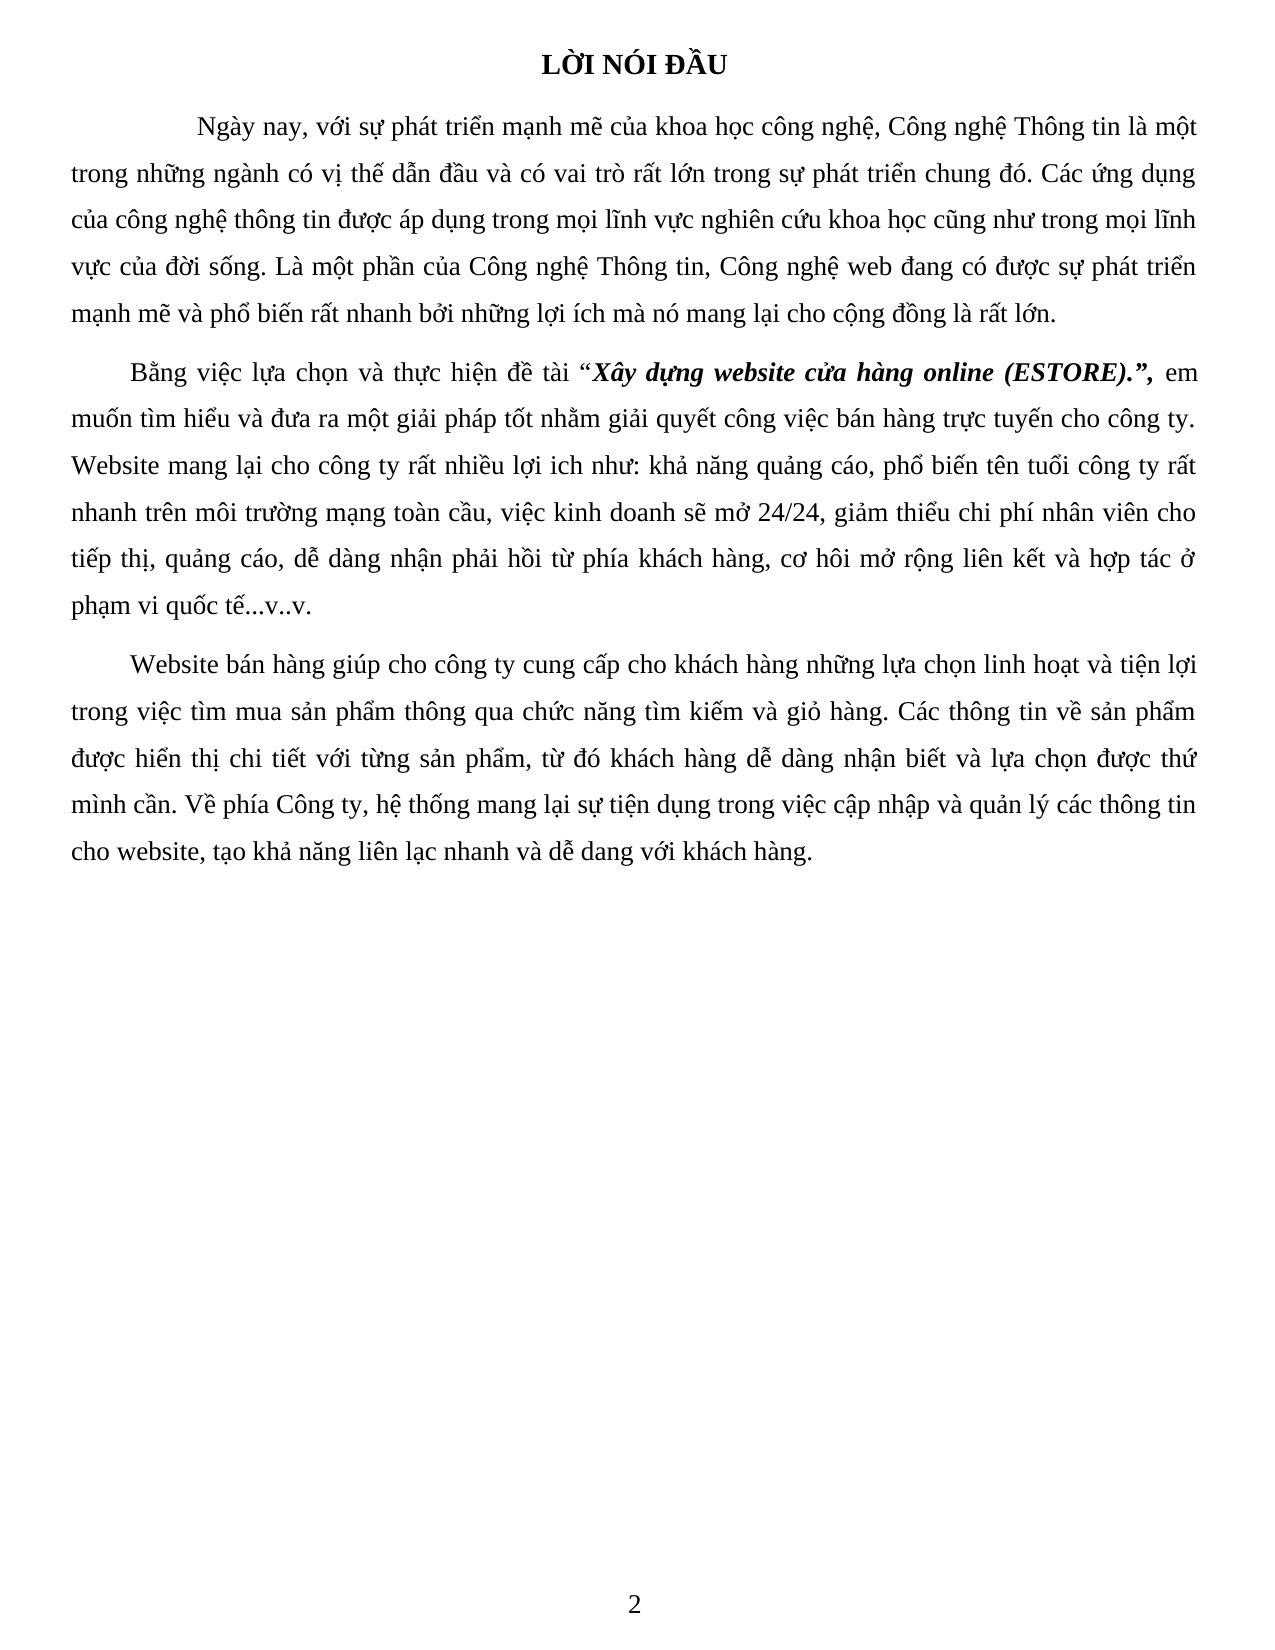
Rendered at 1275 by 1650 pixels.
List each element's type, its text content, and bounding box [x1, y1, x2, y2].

text Ngày nay, với sự phát triển mạnh mẽ của khoa học công nghệ, Công nghệ Thông tin là một trong những ngành có vị thế dẫn đầu và có vai trò rất lớn trong sự phát triển chung đó. Các ứng dụng của công nghệ thông tin được áp dụng trong mọi lĩnh vực nghiên cứu khoa học cũng như trong mọi lĩnh vực của đời sống. Là một phần của Công nghệ Thông tin, Công nghệ web đang có được sự phát triển mạnh mẽ và phổ biến rất nhanh bởi những lợi ích mà nó mang lại cho cộng đồng là rất lớn. [71, 110, 1198, 328]
text Website bán hàng giúp cho công ty cung cấp cho khách hàng những lựa chọn linh hoạt và tiện lợi trong việc tìm mua sản phẩm thông qua chức năng tìm kiếm và giỏ hàng. Các thông tin về sản phẩm được hiển thị chi tiết với từng sản phẩm, từ đó khách hàng dễ dàng nhận biết và lựa chọn được thứ mình cần. Về phía Công ty, hệ thống mang lại sự tiện dụng trong việc cập nhập và quản lý các thông tin cho website, tạo khả năng liên lạc nhanh và dễ dang với khách hàng. [71, 648, 1198, 866]
text Bằng việc lựa chọn và thực hiện đề tài “Xây dựng website cửa hàng online (ESTORE).”, em muốn tìm hiểu và đưa ra một giải pháp tốt nhằm giải quyết công việc bán hàng trực tuyến cho công ty. Website mang lại cho công ty rất nhiều lợi ich như: khả năng quảng cáo, phổ biến tên tuổi công ty rất nhanh trên môi trường mạng toàn cầu, việc kinh doanh sẽ mở 24/24, giảm thiểu chi phí nhân viên cho tiếp thị, quảng cáo, dễ dàng nhận phải hồi từ phía khách hàng, cơ hôi mở rộng liên kết và hợp tác ở phạm vi quốc tế...v..v. [71, 356, 1198, 620]
text LỜI NÓI ĐẦU [71, 47, 1198, 81]
